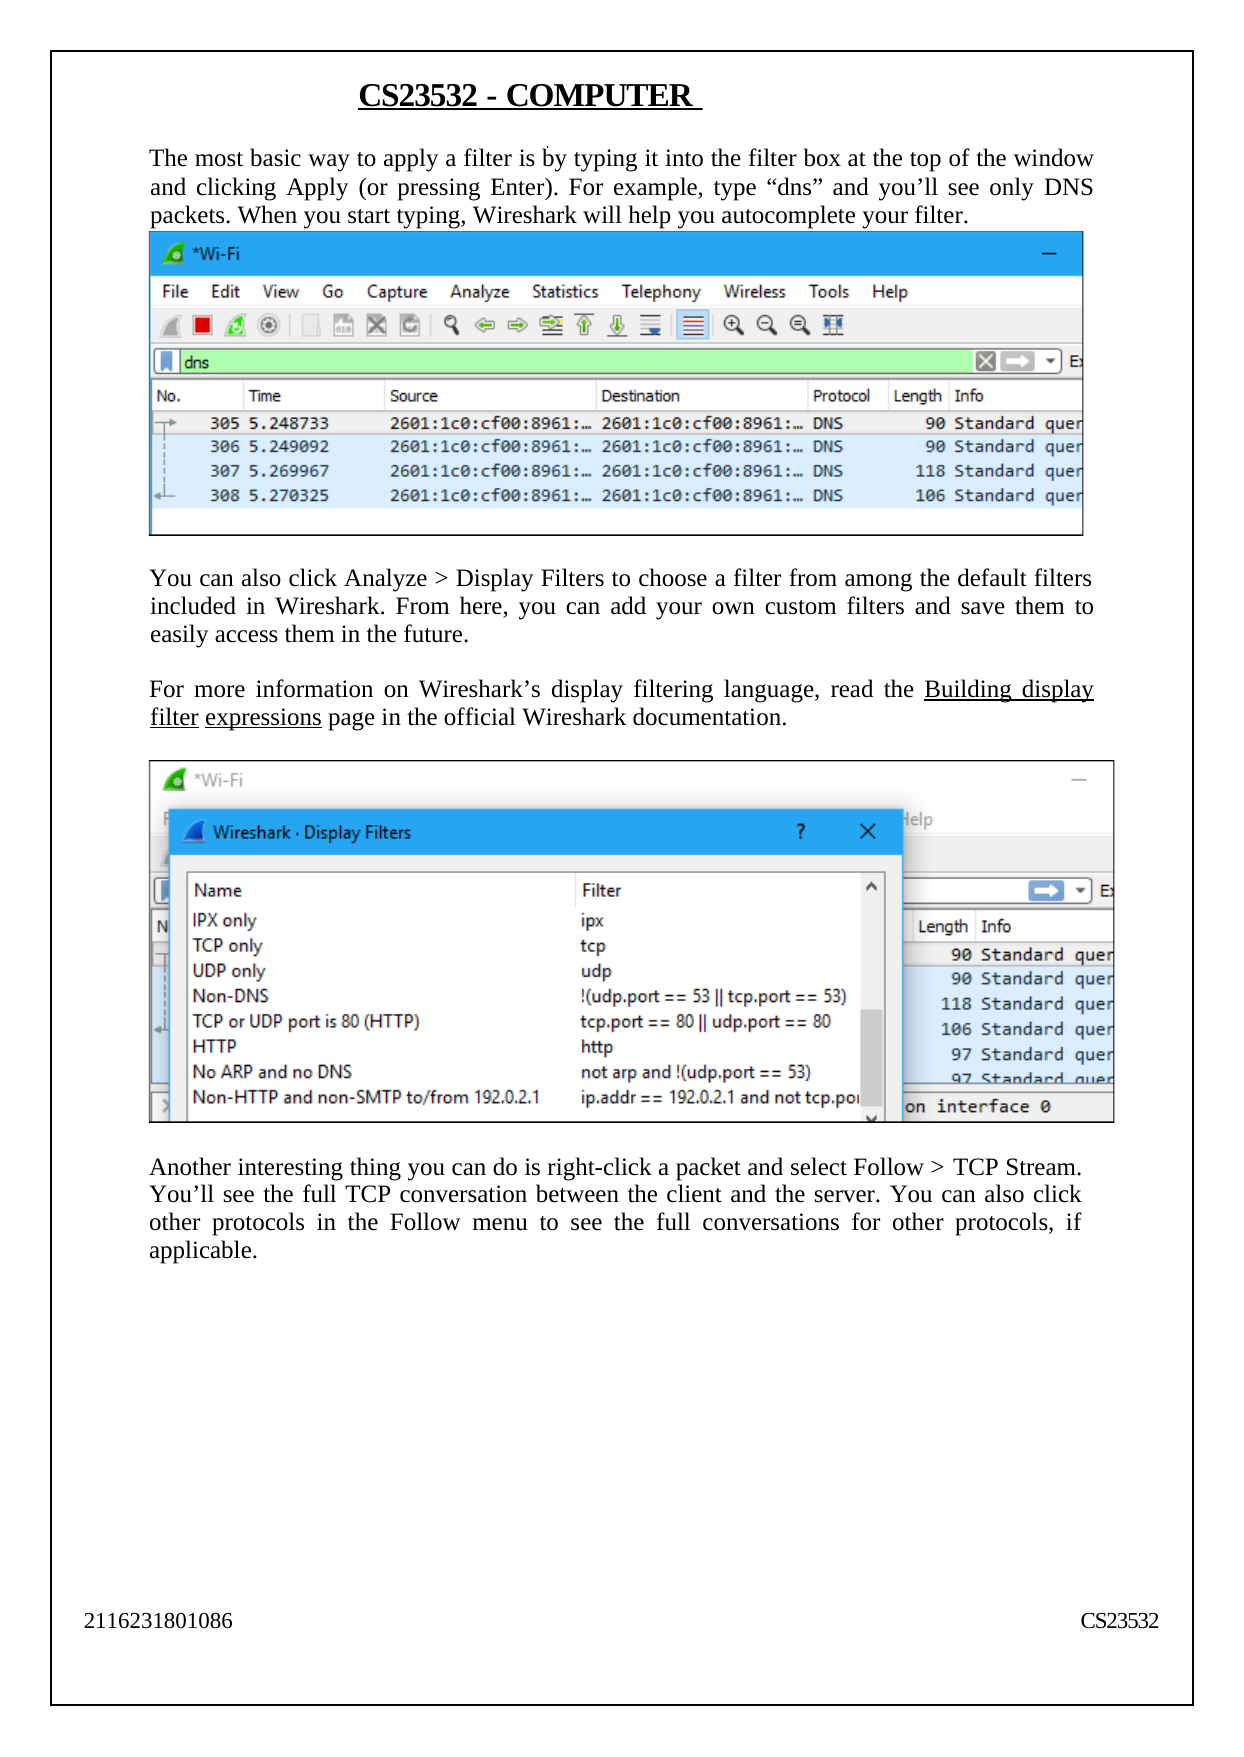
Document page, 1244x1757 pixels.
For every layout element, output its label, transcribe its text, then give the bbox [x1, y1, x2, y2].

picture [148, 760, 1115, 1123]
text For more information on Wireshark’s display filtering language, read the Building display filter expressions page in the official Wireshark documentation. [149, 676, 1095, 731]
picture [148, 231, 1084, 536]
text Another interesting thing you can do is right-click a packet and select Follow > TCP Stream. You’ll see the full TCP conversation between the client and the server. You can also click other protocols in the Follow menu to see the full conversations for other protocols, if applicable. [149, 1153, 1083, 1263]
text The most basic way to apply a filter is by typing it into the filter box at the top of the window and clicking Apply (or pressing Enter). For example, type “dns” and you’ll see only DNS packets. When you start typing, Wireshark will help you autocomplete your filter. [149, 144, 1094, 229]
